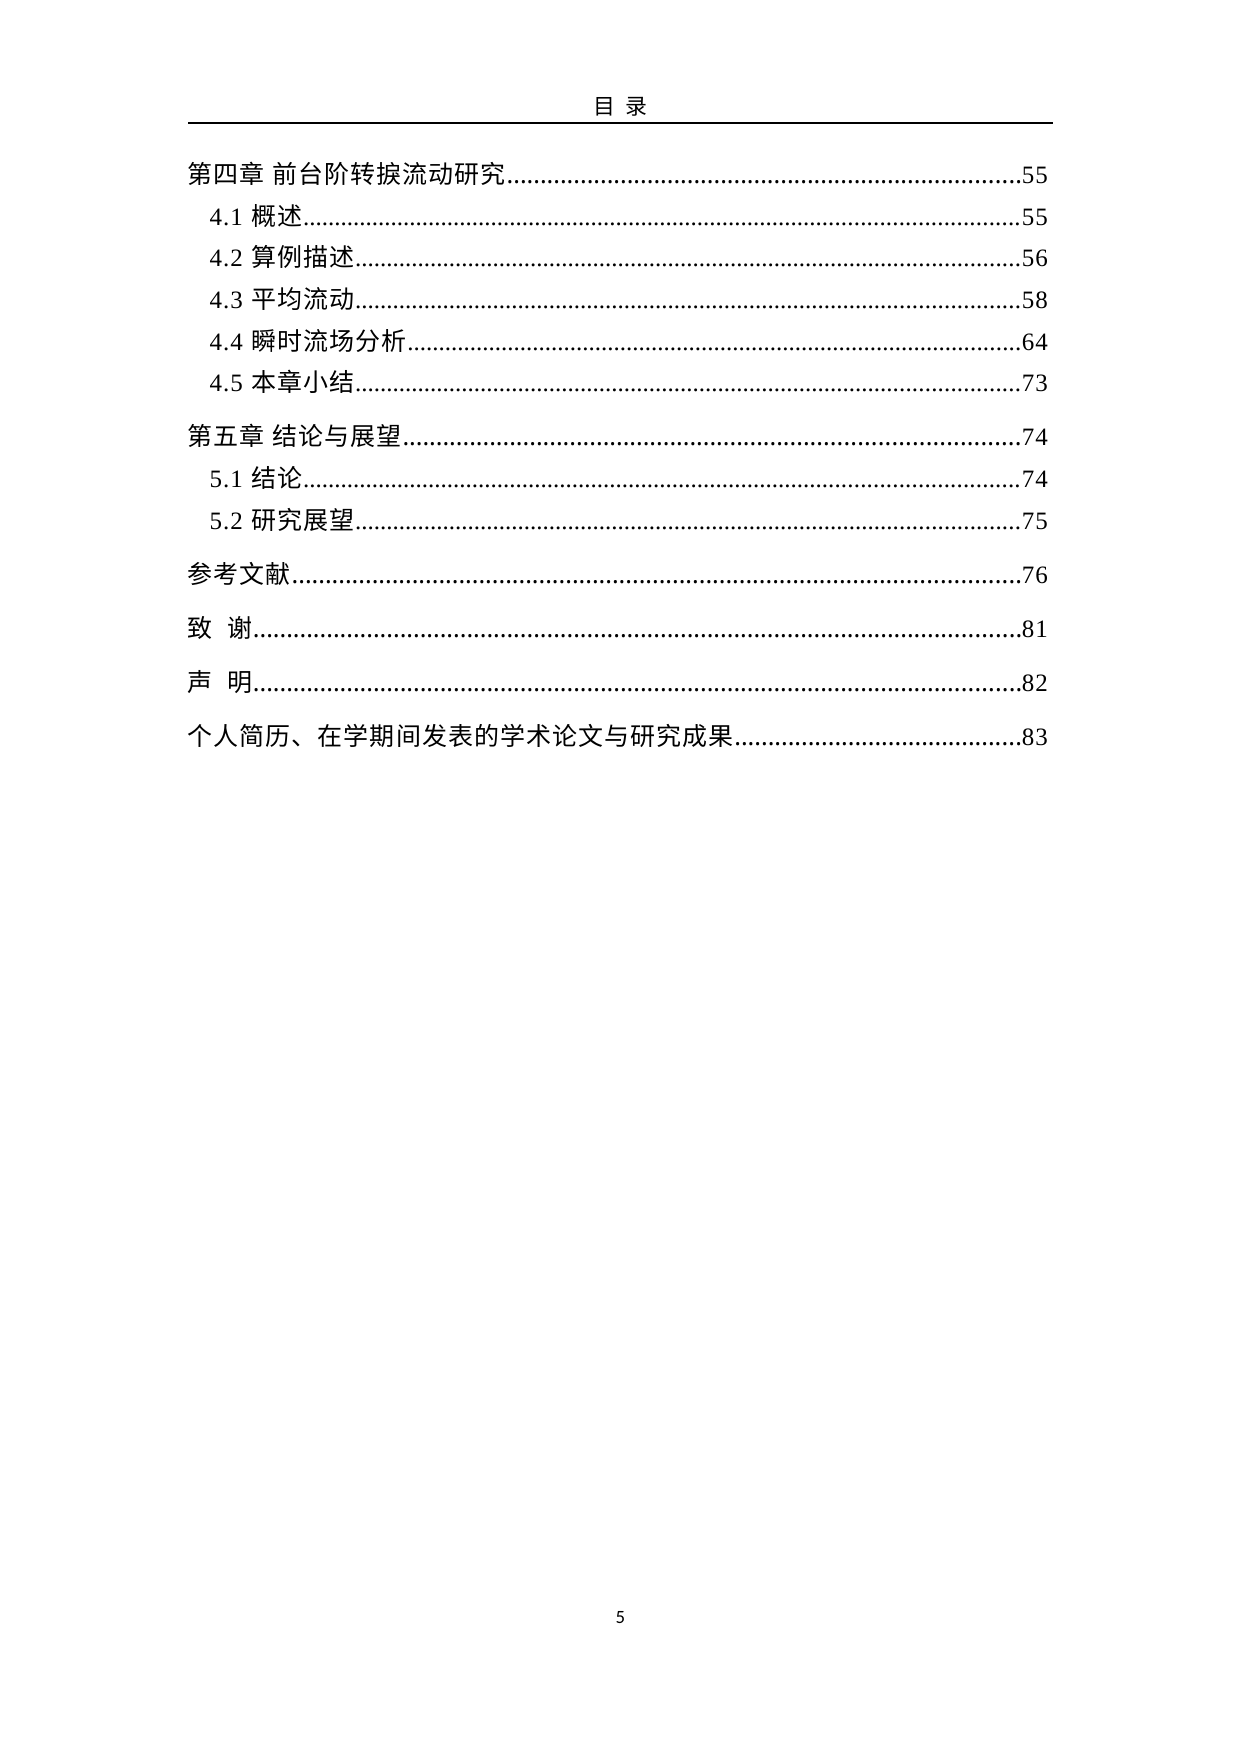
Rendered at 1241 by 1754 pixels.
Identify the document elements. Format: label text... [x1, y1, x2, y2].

text 声 明 82 [187, 658, 1053, 700]
text 4.5 本章小结 73 [209, 358, 1053, 400]
text 参考文献 76 [187, 550, 1053, 592]
text 第四章 前台阶转捩流动研究 55 [187, 150, 1053, 192]
text 致 谢 81 [187, 604, 1053, 646]
text 4.2 算例描述 56 [209, 233, 1053, 275]
text 4.1 概述 55 [209, 192, 1053, 233]
text 4.3 平均流动 58 [209, 275, 1053, 317]
text 5.2 研究展望 75 [209, 496, 1053, 537]
text 第五章 结论与展望 74 [187, 412, 1053, 454]
text 5.1 结论 74 [209, 454, 1053, 496]
text 4.4 瞬时流场分析 64 [209, 317, 1053, 358]
text 个人简历、在学期间发表的学术论文与研究成果 83 [187, 712, 1053, 754]
